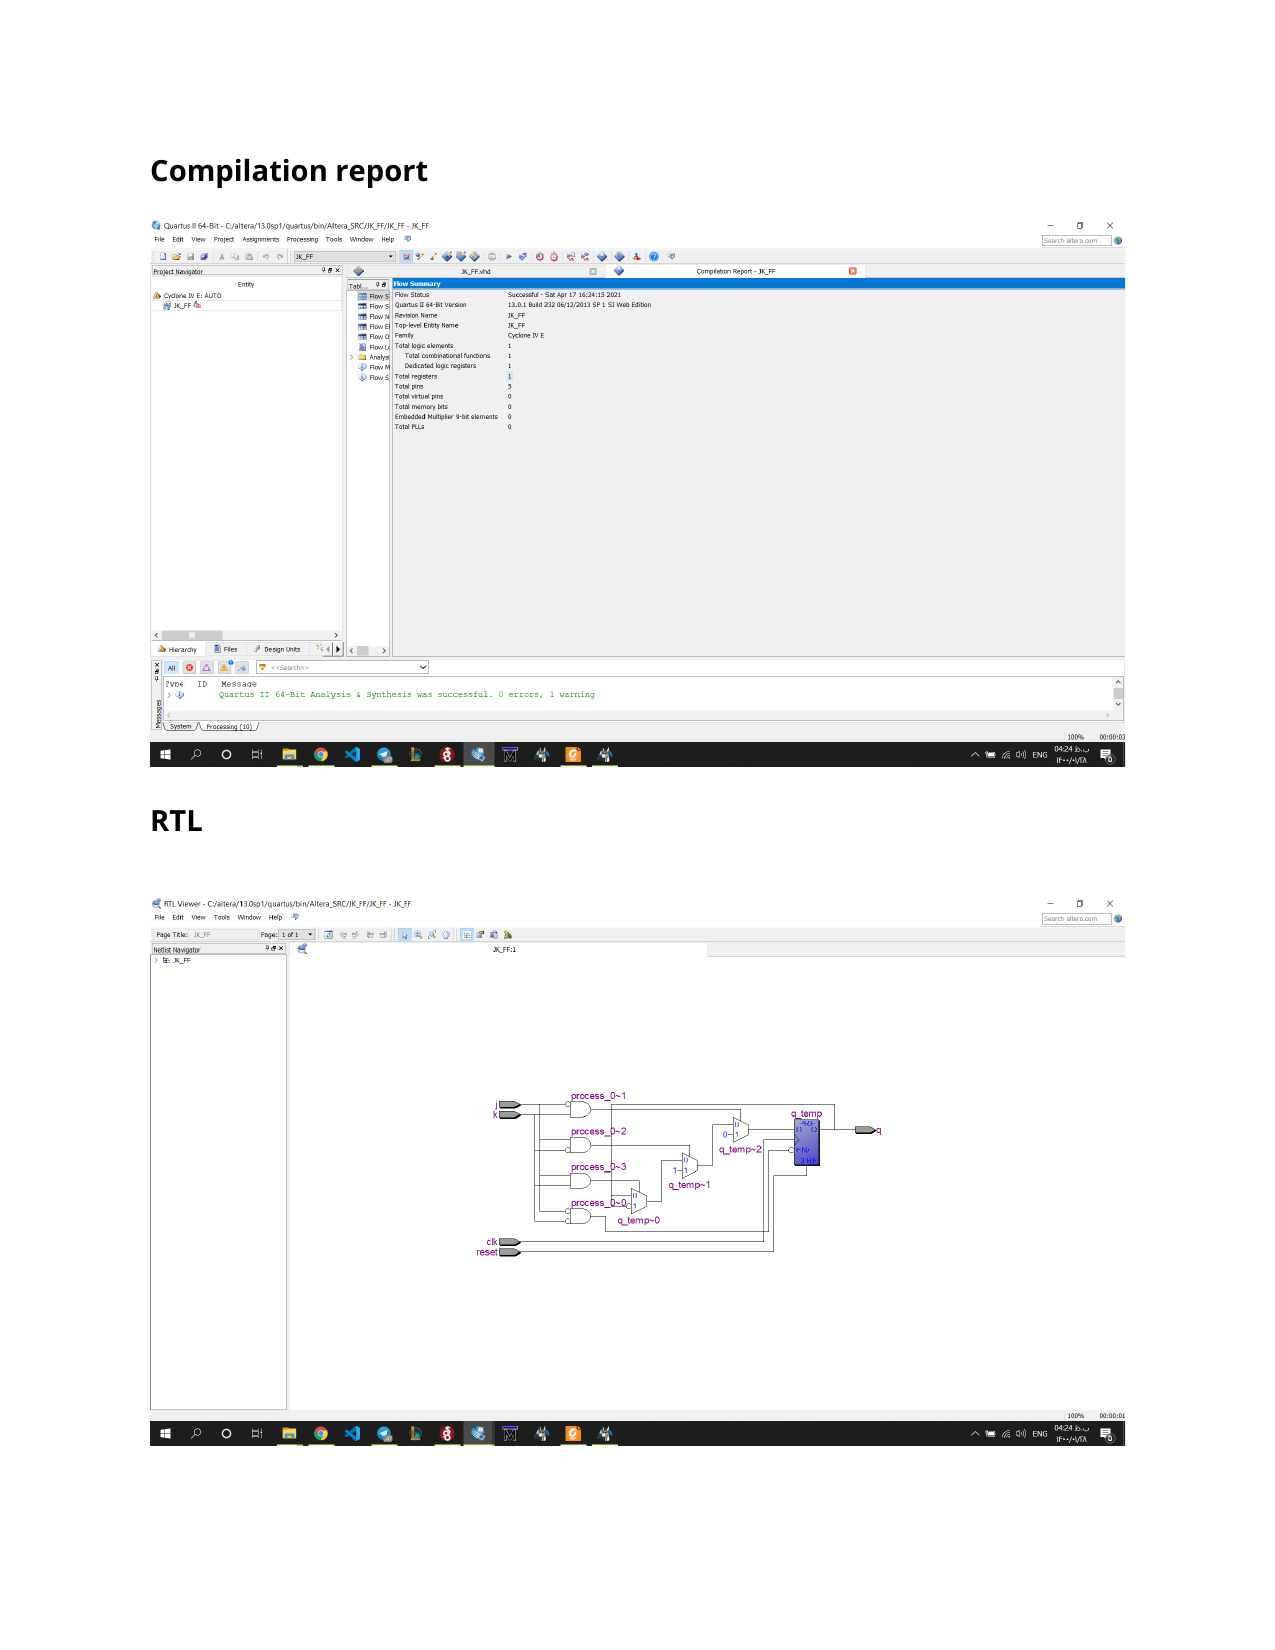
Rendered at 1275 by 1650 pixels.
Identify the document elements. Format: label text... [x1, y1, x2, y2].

picture [150, 218, 1125, 767]
subtitle RTL [150, 800, 1125, 839]
picture [150, 897, 1125, 1446]
subtitle Compilation report [150, 150, 1125, 190]
